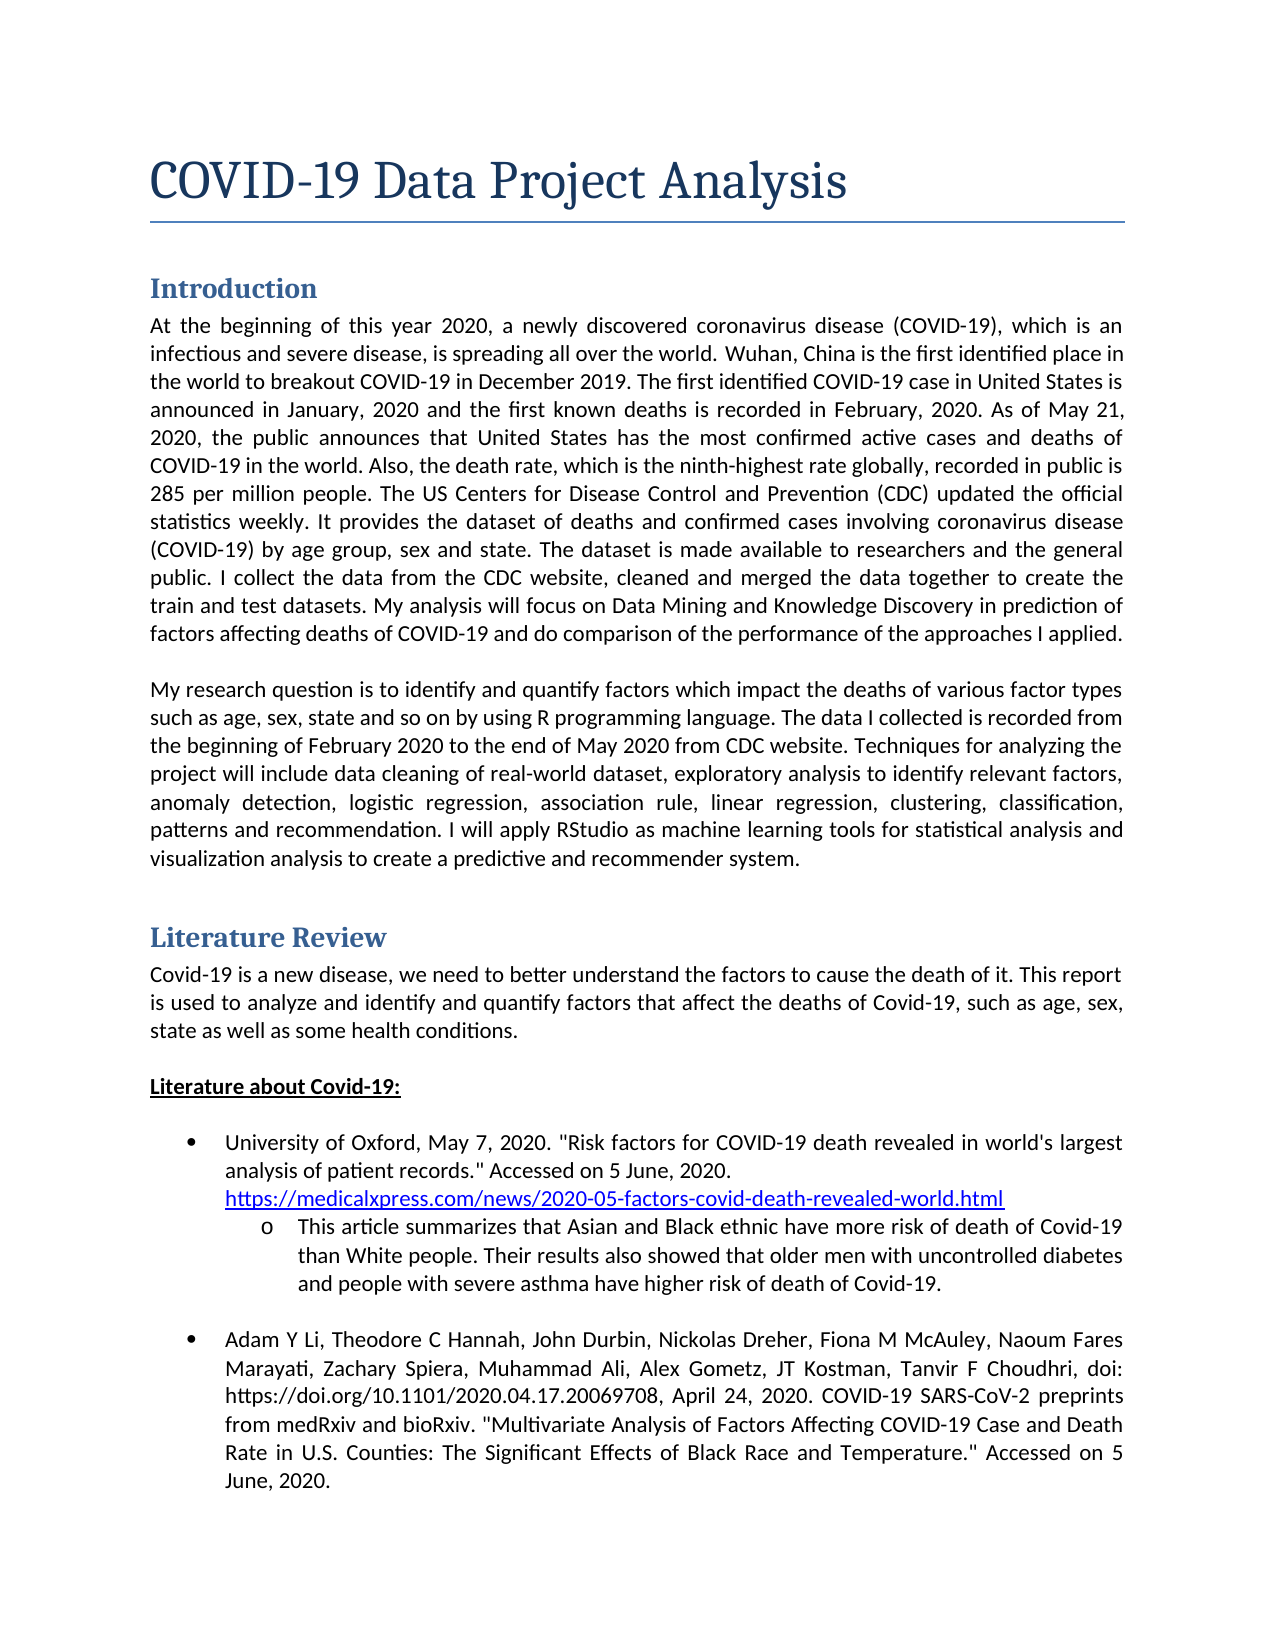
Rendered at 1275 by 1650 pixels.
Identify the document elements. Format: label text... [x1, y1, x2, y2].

subtitle Literature Review [150, 922, 1125, 955]
text https://medicalxpress.com/news/2020-05-factors-covid-death-revealed-world.html [225, 1184, 1125, 1212]
subtitle Introduction [150, 273, 1125, 306]
text Literature about Covid-19: [150, 1072, 1125, 1100]
list This article summarizes that Asian and Black ethnic have more risk of death of Covid-19 than White people. Their results also showed that older men with uncontrolled diabetes and people with severe asthma have higher risk of death of Covid-19. [260, 1212, 1125, 1298]
text Covid-19 is a new disease, we need to better understand the factors to cause the death of it. This report is used to analyze and identify and quantify factors that affect the deaths of Covid-19, such as age, sex, state as well as some health conditions. [150, 960, 1125, 1044]
list Adam Y Li, Theodore C Hannah, John Durbin, Nickolas Dreher, Fiona M McAuley, Naoum Fares Marayati, Zachary Spiera, Muhammad Ali, Alex Gometz, JT Kostman, Tanvir F Choudhri, doi: https://doi.org/10.1101/2020.04.17.20069708, April 24, 2020. COVID-19 SARS-CoV-2 preprints from medRxiv and bioRxiv. "Multivariate Analysis of Factors Affecting COVID-19 Case and Death Rate in U.S. Counties: The Significant Effects of Black Race and Temperature." Accessed on 5 June, 2020. [187, 1326, 1125, 1494]
text My research question is to identify and quantify factors which impact the deaths of various factor types such as age, sex, state and so on by using R programming language. The data I collected is recorded from the beginning of February 2020 to the end of May 2020 from CDC website. Techniques for analyzing the project will include data cleaning of real-world dataset, exploratory analysis to identify relevant factors, anomaly detection, logistic regression, association rule, linear regression, clustering, classification, patterns and recommendation. I will apply RStudio as machine learning tools for statistical analysis and visualization analysis to create a predictive and recommender system. [150, 676, 1125, 872]
list University of Oxford, May 7, 2020. "Risk factors for COVID-19 death revealed in world's largest analysis of patient records." Accessed on 5 June, 2020. [187, 1128, 1125, 1184]
title COVID-19 Data Project Analysis [150, 150, 1125, 221]
text At the beginning of this year 2020, a newly discovered coronavirus disease (COVID-19), which is an infectious and severe disease, is spreading all over the world. Wuhan, China is the first identified place in the world to breakout COVID-19 in December 2019. The first identified COVID-19 case in United States is announced in January, 2020 and the first known deaths is recorded in February, 2020. As of May 21, 2020, the public announces that United States has the most confirmed active cases and deaths of COVID-19 in the world. Also, the death rate, which is the ninth-highest rate globally, recorded in public is 285 per million people. The US Centers for Disease Control and Prevention (CDC) updated the official statistics weekly. It provides the dataset of deaths and confirmed cases involving coronavirus disease (COVID-19) by age group, sex and state. The dataset is made available to researchers and the general public. I collect the data from the CDC website, cleaned and merged the data together to create the train and test datasets. My analysis will focus on Data Mining and Knowledge Discovery in prediction of factors affecting deaths of COVID-19 and do comparison of the performance of the approaches I applied. [150, 311, 1125, 647]
